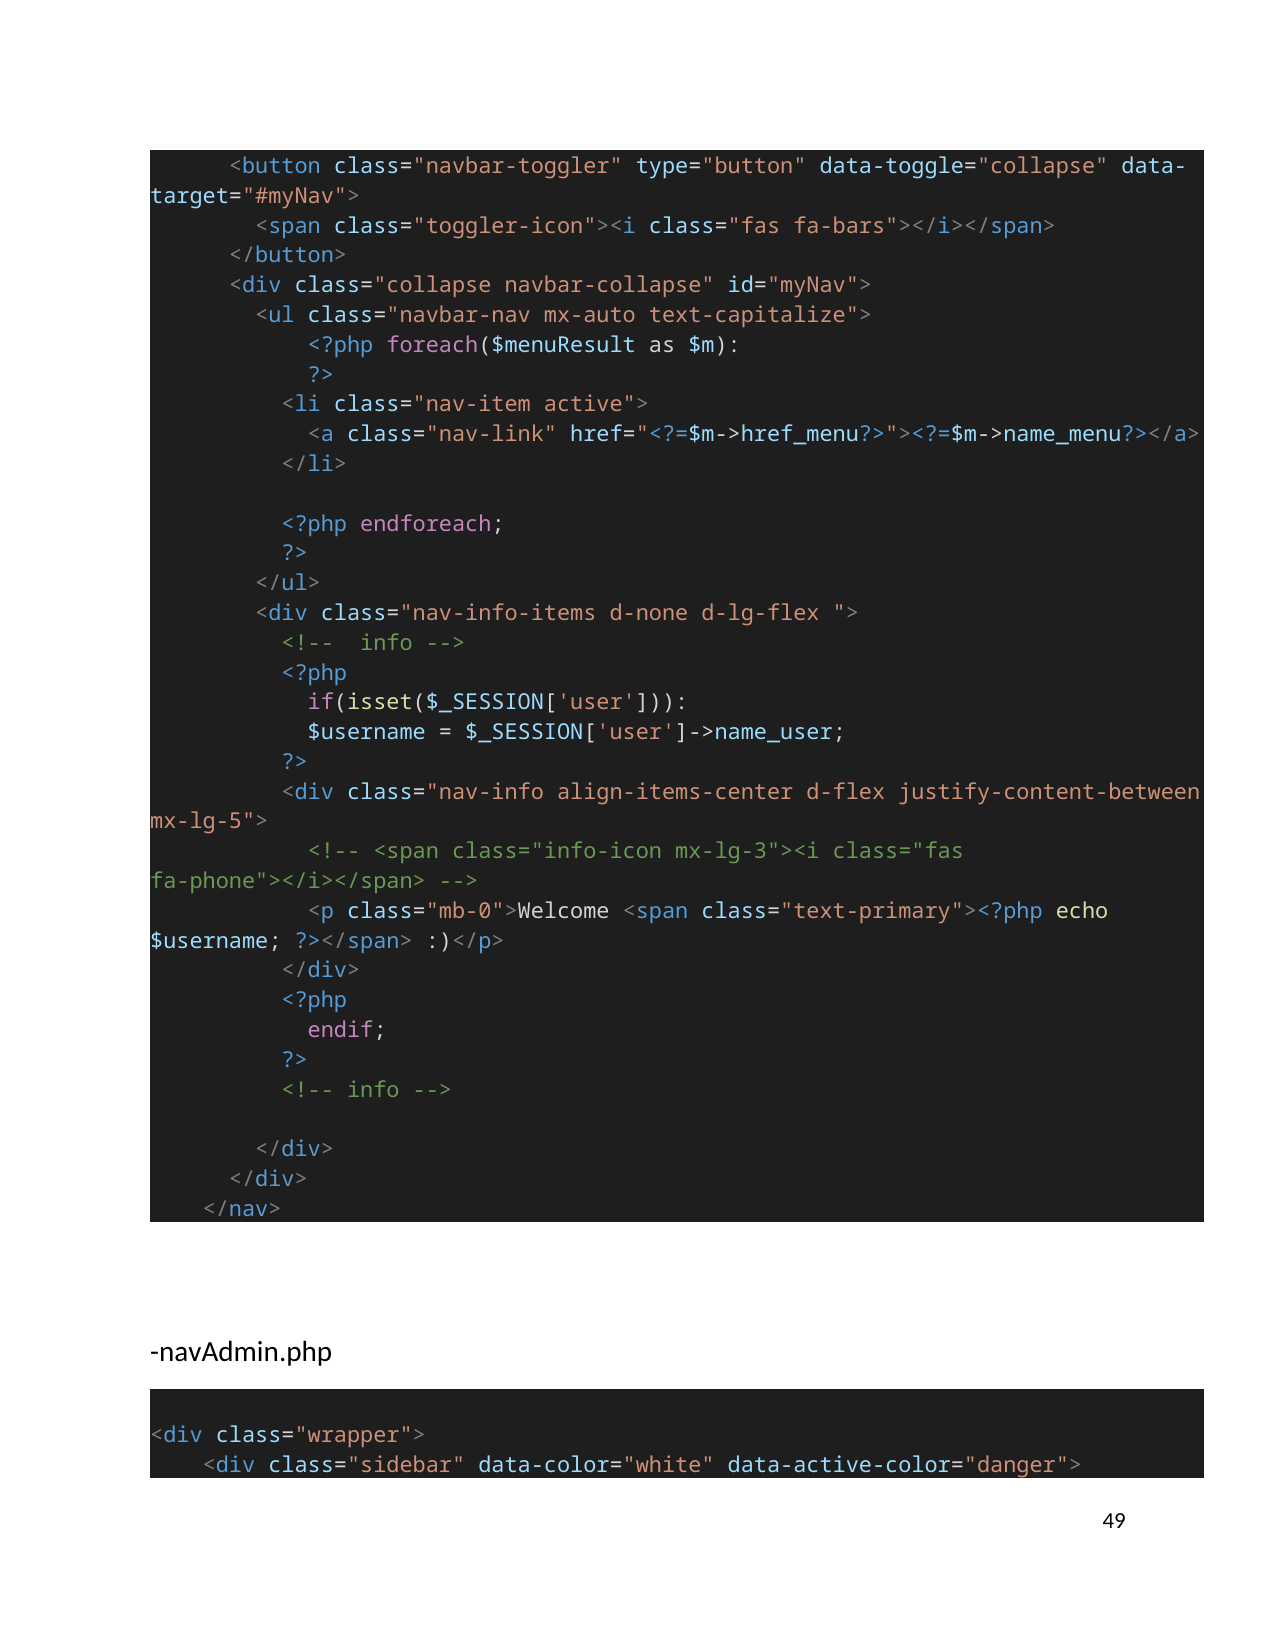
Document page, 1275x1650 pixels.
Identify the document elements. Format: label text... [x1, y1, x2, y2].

text -navAdmin.php [150, 1333, 1128, 1369]
text </nav> [150, 1193, 1204, 1222]
text ?> [150, 746, 1204, 776]
text $username = $_SESSION['user']->name_user; [150, 716, 1204, 746]
text <!-- info --> [150, 627, 1204, 656]
text <?php foreach($menuResult as $m): [150, 329, 1204, 358]
text <!-- info --> [150, 1073, 1204, 1103]
text </ul> [150, 567, 1204, 597]
text <button class="navbar-toggler" type="button" data-toggle="collapse" data-target="#myNav"> [150, 150, 1204, 209]
text </div> [150, 954, 1204, 984]
text ?> [150, 1044, 1204, 1073]
text endif; [150, 1014, 1204, 1044]
text <div class="nav-info-items d-none d-lg-flex "> [150, 597, 1204, 627]
text <div class="collapse navbar-collapse" id="myNav"> [150, 269, 1204, 299]
text <li class="nav-item active"> [150, 388, 1204, 418]
text <div class="wrapper"> [150, 1419, 1204, 1449]
text <div class="nav-info align-items-center d-flex justify-content-between mx-lg-5"> [150, 776, 1204, 835]
text <div class="sidebar" data-color="white" data-active-color="danger"> [150, 1449, 1204, 1478]
text <p class="mb-0">Welcome <span class="text-primary"><?php echo $username; ?></span> :)</p> [150, 895, 1204, 954]
text ?> [150, 537, 1204, 567]
text ?> [150, 358, 1204, 388]
text <span class="toggler-icon"><i class="fas fa-bars"></i></span> [150, 209, 1204, 239]
text if(isset($_SESSION['user'])): [150, 686, 1204, 716]
text <?php endforeach; [150, 507, 1204, 537]
text </div> [150, 1163, 1204, 1193]
text <ul class="navbar-nav mx-auto text-capitalize"> [150, 299, 1204, 329]
text </div> [150, 1133, 1204, 1163]
text <?php [150, 984, 1204, 1014]
text </li> [150, 448, 1204, 478]
text <!-- <span class="info-icon mx-lg-3"><i class="fas fa-phone"></i></span> --> [150, 835, 1204, 895]
text <?php [150, 656, 1204, 686]
text <a class="nav-link" href="<?=$m->href_menu?>"><?=$m->name_menu?></a> [150, 418, 1204, 448]
text </button> [150, 239, 1204, 269]
